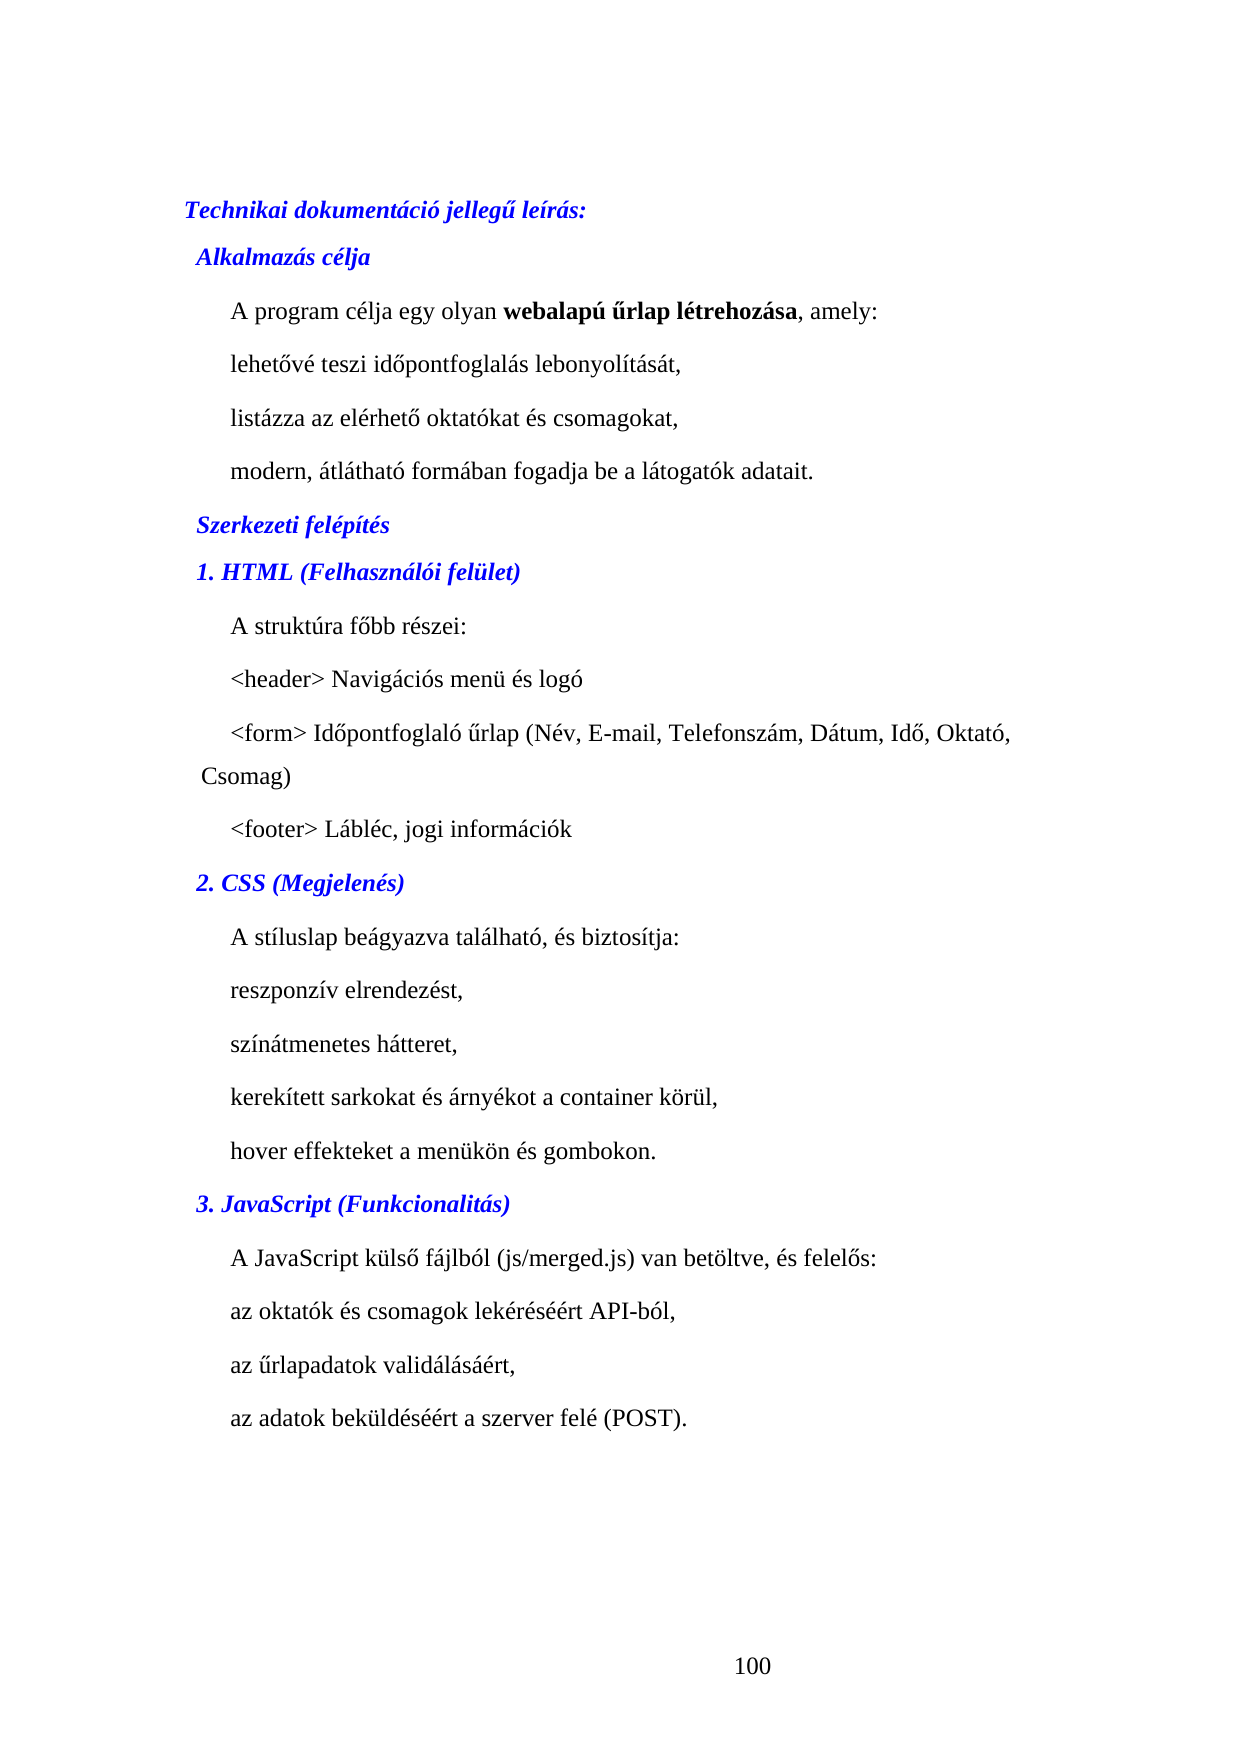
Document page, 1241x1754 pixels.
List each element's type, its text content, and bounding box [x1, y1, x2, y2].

text <header> Navigációs menü és logó [201, 664, 1063, 693]
subtitle Alkalmazás célja [171, 242, 1093, 271]
text reszponzív elrendezést, [201, 975, 1063, 1004]
text A struktúra főbb részei: [201, 611, 1063, 639]
text lehetővé teszi időpontfoglalás lebonyolítását, [201, 349, 1063, 378]
subtitle Technikai dokumentáció jellegű leírás: [171, 195, 1093, 224]
text A JavaScript külső fájlból (js/merged.js) van betöltve, és felelős: [201, 1243, 1063, 1272]
text <form> Időpontfoglaló űrlap (Név, E-mail, Telefonszám, Dátum, Idő, Oktató, Csomag) [201, 718, 1063, 790]
text az oktatók és csomagok lekéréséért API-ból, [201, 1296, 1063, 1325]
text kerekített sarkokat és árnyékot a container körül, [201, 1082, 1063, 1111]
text modern, átlátható formában fogadja be a látogatók adatait. [201, 456, 1063, 485]
subtitle 2. CSS (Megjelenés) [171, 868, 1093, 897]
text színátmenetes hátteret, [201, 1029, 1063, 1057]
text listázza az elérhető oktatókat és csomagokat, [201, 403, 1063, 432]
subtitle 3. JavaScript (Funkcionalitás) [171, 1189, 1093, 1218]
subtitle 1. HTML (Felhasználói felület) [171, 557, 1093, 586]
text <footer> Lábléc, jogi információk [201, 814, 1063, 843]
subtitle Szerkezeti felépítés [171, 510, 1093, 539]
text az űrlapadatok validálásáért, [201, 1350, 1063, 1379]
text A stíluslap beágyazva található, és biztosítja: [201, 922, 1063, 950]
text A program célja egy olyan webalapú űrlap létrehozása, amely: [201, 296, 1063, 324]
text az adatok beküldéséért a szerver felé (POST). [201, 1403, 1063, 1432]
text hover effekteket a menükön és gombokon. [201, 1136, 1063, 1164]
